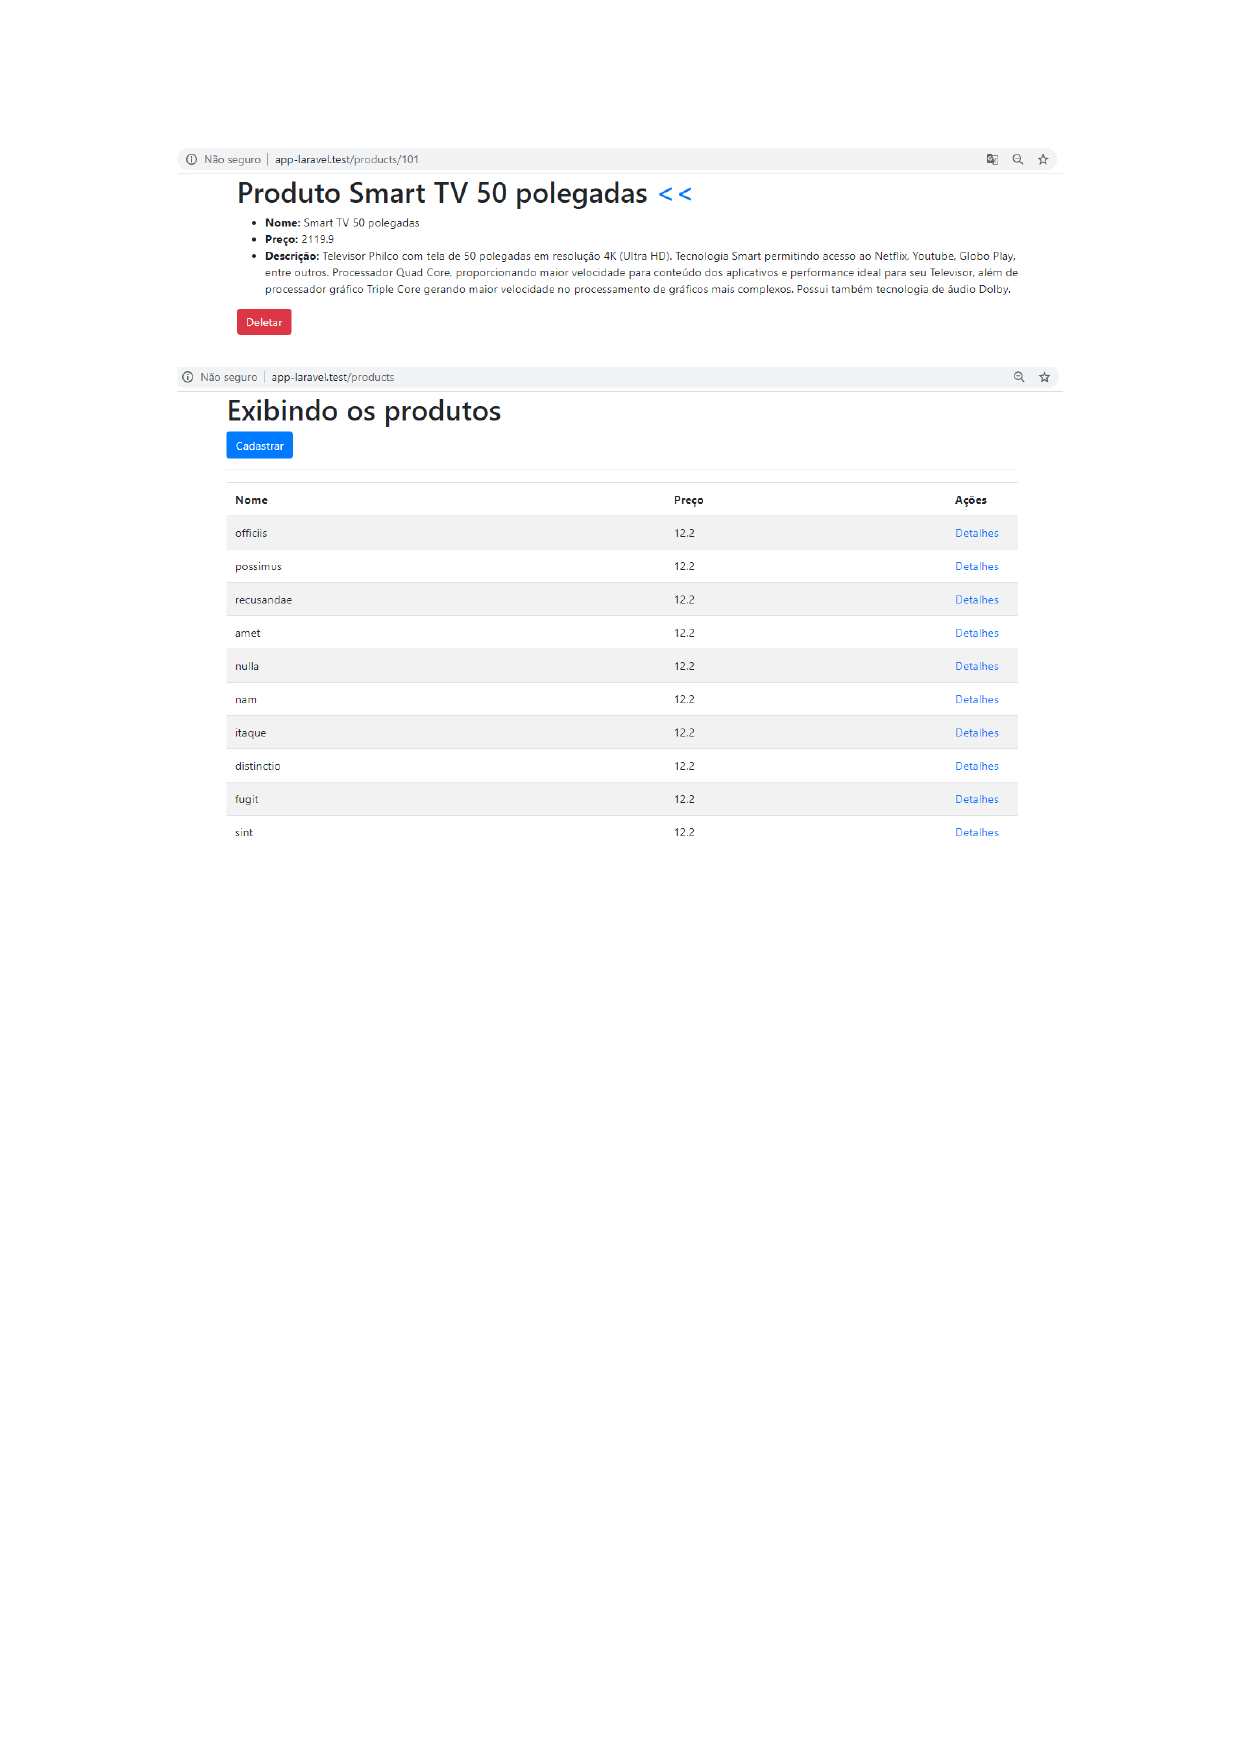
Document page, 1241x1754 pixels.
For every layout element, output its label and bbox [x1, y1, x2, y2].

picture [177, 147, 1063, 340]
picture [177, 367, 1063, 843]
